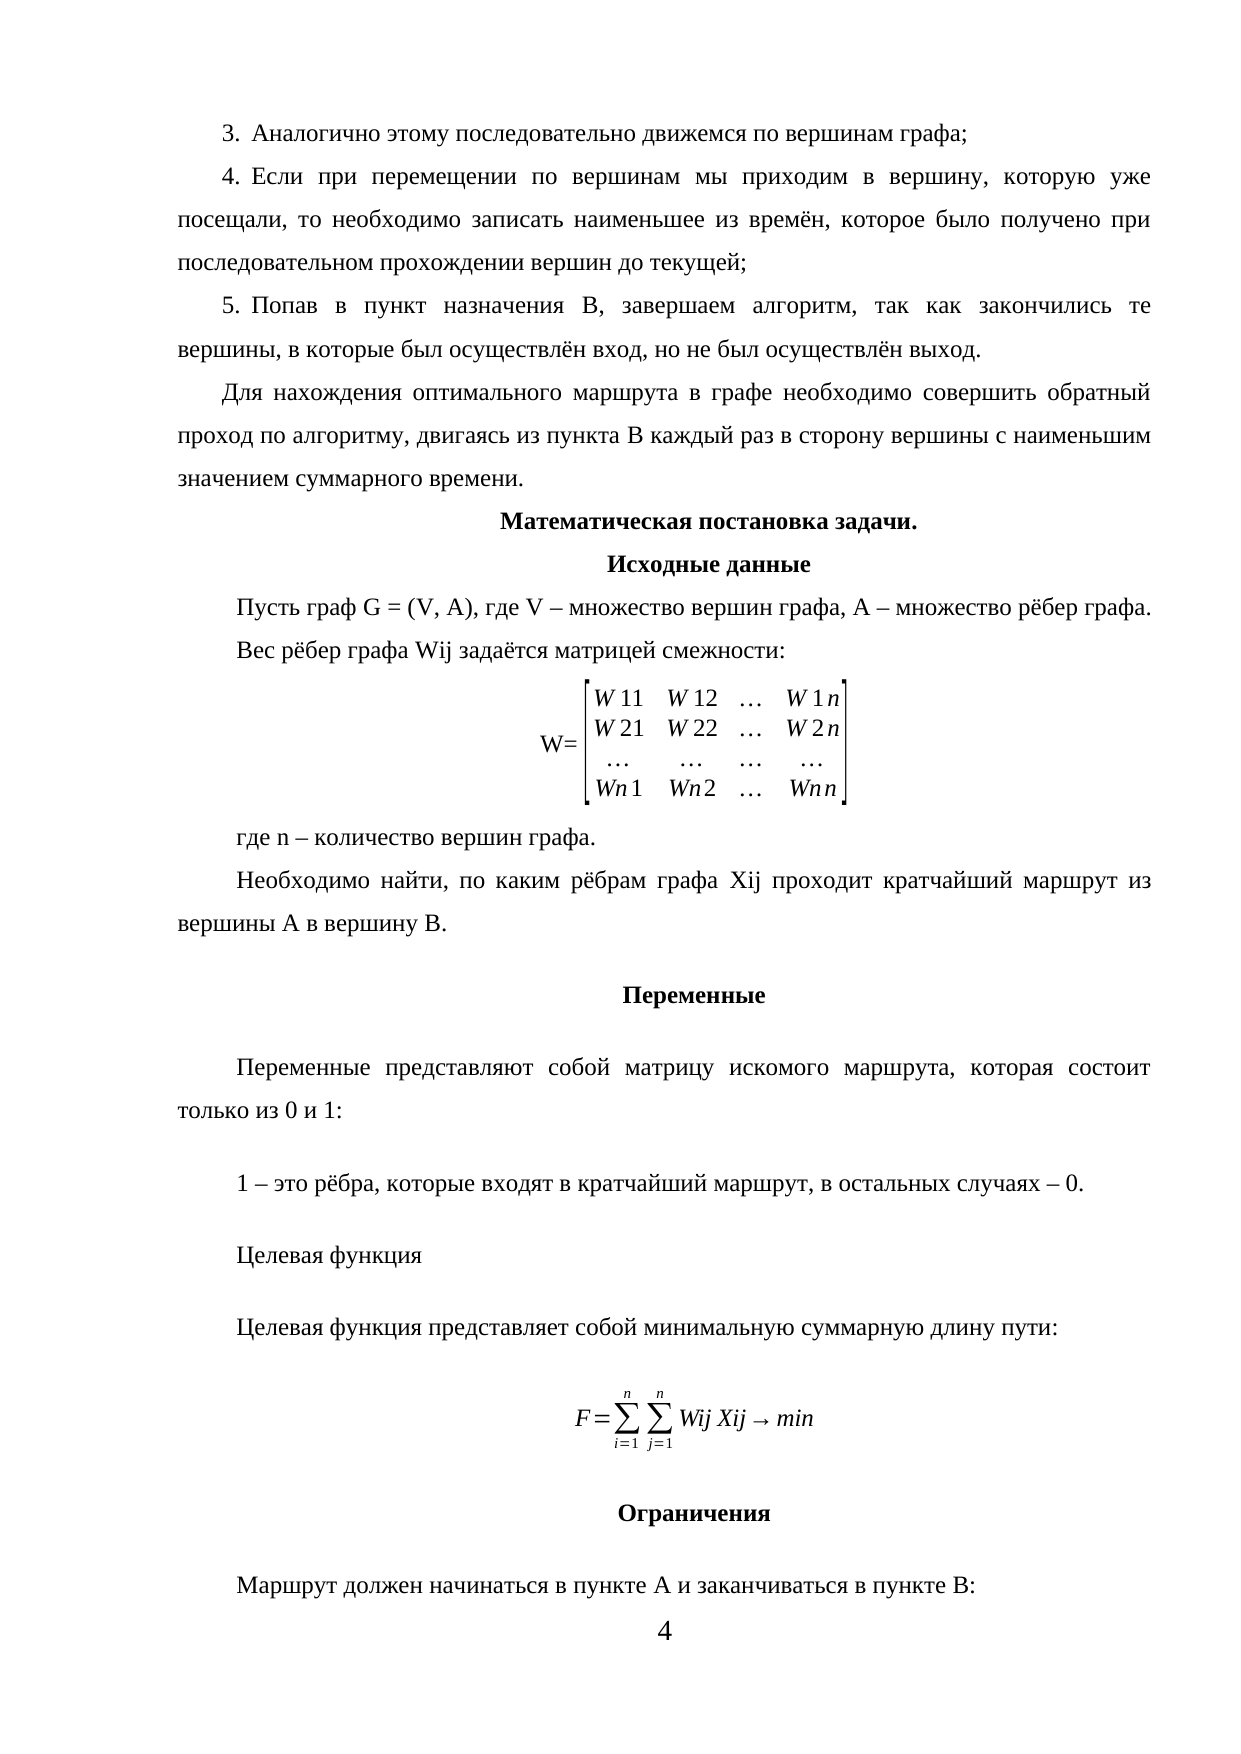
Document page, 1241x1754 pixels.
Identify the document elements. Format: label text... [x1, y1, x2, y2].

list Пусть граф G = (V, A), где V – множество вершин графа, A – множество рёбер графа. [177, 592, 1152, 621]
text Ограничения [177, 1498, 1152, 1527]
text Переменные представляют собой матрицу искомого маршрута, которая состоит только из 0 и 1: [177, 1052, 1152, 1124]
list Необходимо найти, по каким рёбрам графа Xij проходит кратчайший маршрут из вершины A в вершину B. [177, 865, 1152, 937]
text Целевая функция [177, 1240, 1152, 1269]
list Если при перемещении по вершинам мы приходим в вершину, которую уже посещали, то необходимо записать наименьшее из времён, которое было получено при последовательном прохождении вершин до текущей; [177, 161, 1152, 276]
text 1 – это рёбра, которые входят в кратчайший маршрут, в остальных случаях – 0. [177, 1168, 1152, 1197]
list Аналогично этому последовательно движемся по вершинам графа; [177, 118, 1152, 147]
list Для нахождения оптимального маршрута в графе необходимо совершить обратный проход по алгоритму, двигаясь из пункта B каждый раз в сторону вершины с наименьшим значением суммарного времени. [177, 377, 1152, 492]
list где n – количество вершин графа. [177, 822, 1152, 850]
text Целевая функция представляет собой минимальную суммарную длину пути: [177, 1312, 1152, 1341]
list Вес рёбер графа Wij задаётся матрицей смежности: [177, 636, 1152, 664]
list W= [177, 679, 1152, 807]
list Попав в пункт назначения B, завершаем алгоритм, так как закончились те вершины, в которые был осуществлён вход, но не был осуществлён выход. [177, 291, 1152, 362]
text Маршрут должен начинаться в пункте A и заканчиваться в пункте B: [177, 1570, 1152, 1599]
list Исходные данные [207, 549, 1152, 578]
list Математическая постановка задачи. [207, 506, 1152, 535]
text Переменные [177, 980, 1152, 1009]
